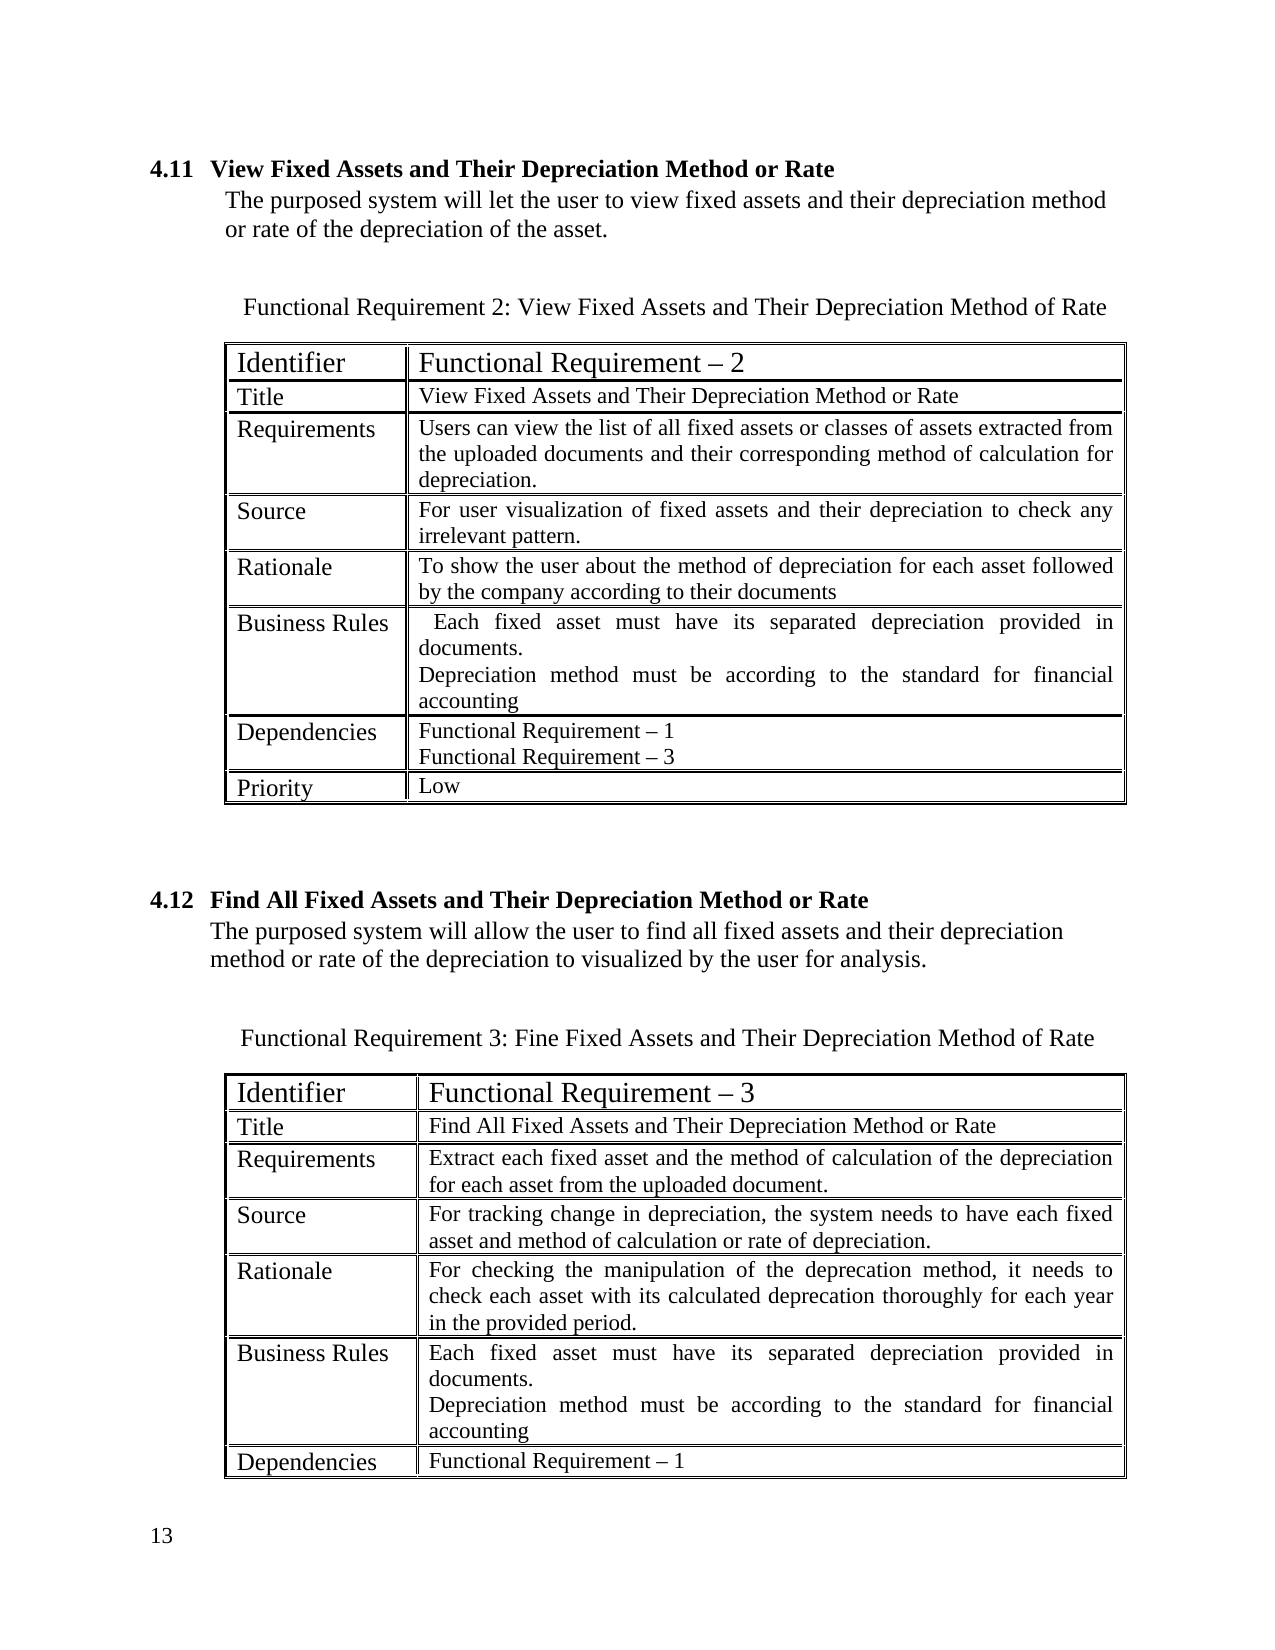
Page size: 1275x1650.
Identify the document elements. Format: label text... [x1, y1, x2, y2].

text The purposed system will allow the user to find all fixed assets and their depreciation method or rate of the depreciation to visualized by the user for analysis. [210, 916, 1125, 973]
table_cell Title [227, 379, 405, 411]
table_cell Source [227, 493, 406, 549]
table_cell Each fixed asset must have its separated depreciation provided in documents. Depreciation method must be according to the standard for financial accounting [409, 605, 1124, 713]
table_cell Dependencies [227, 1444, 417, 1476]
table_cell Functional Requirement – 1 [417, 1444, 1124, 1476]
table_header Functional Requirement – 2 [407, 345, 1124, 379]
table_cell Requirements [227, 1141, 416, 1197]
text Functional Requirement 2: View Fixed Assets and Their Depreciation Method of Rate [150, 292, 1125, 321]
table_cell For user visualization of fixed assets and their depreciation to check any irrelevant pattern. [409, 493, 1124, 549]
table_cell Requirements [225, 411, 405, 493]
table_cell For tracking change in depreciation, the system needs to have each fixed asset and method of calculation or rate of depreciation. [419, 1197, 1124, 1253]
table_cell Users can view the list of all fixed assets or classes of assets extracted from the uploaded documents and their corresponding method of calculation for depreciation. [409, 411, 1126, 493]
table_header Identifier [227, 345, 407, 379]
table_cell View Fixed Assets and Their Depreciation Method or Rate [409, 379, 1124, 411]
table_cell For checking the manipulation of the deprecation method, it needs to check each asset with its calculated deprecation thoroughly for each year in the provided period. [419, 1253, 1124, 1335]
table_cell Low [407, 769, 1126, 801]
table_cell Rationale [227, 549, 406, 605]
table_header Identifier [227, 1076, 417, 1109]
table_cell Business Rules [225, 1335, 417, 1444]
subtitle Find All Fixed Assets and Their Depreciation Method or Rate [150, 885, 1125, 913]
table_cell Title [227, 1109, 416, 1141]
text Functional Requirement 3: Fine Fixed Assets and Their Depreciation Method of Rate [150, 1023, 1125, 1052]
table_cell Functional Requirement – 1 Functional Requirement – 3 [409, 714, 1126, 769]
table_cell Extract each fixed asset and the method of calculation of the depreciation for each asset from the uploaded document. [419, 1141, 1124, 1197]
subtitle View Fixed Assets and Their Depreciation Method or Rate [150, 154, 1125, 183]
table_cell Find All Fixed Assets and Their Depreciation Method or Rate [419, 1109, 1124, 1141]
table_cell Dependencies [225, 714, 405, 769]
table_cell Rationale [227, 1253, 416, 1335]
table_cell Business Rules [227, 605, 405, 713]
table_cell To show the user about the method of depreciation for each asset followed by the company according to their documents [409, 549, 1124, 605]
table_cell Each fixed asset must have its separated depreciation provided in documents. Depreciation method must be according to the standard for financial accounting [417, 1335, 1126, 1444]
table_header Functional Requirement – 3 [417, 1074, 1124, 1109]
table_cell Source [227, 1197, 416, 1253]
text The purposed system will let the user to view fixed assets and their depreciation method or rate of the depreciation of the asset. [225, 185, 1125, 243]
table_cell Priority [225, 769, 407, 801]
